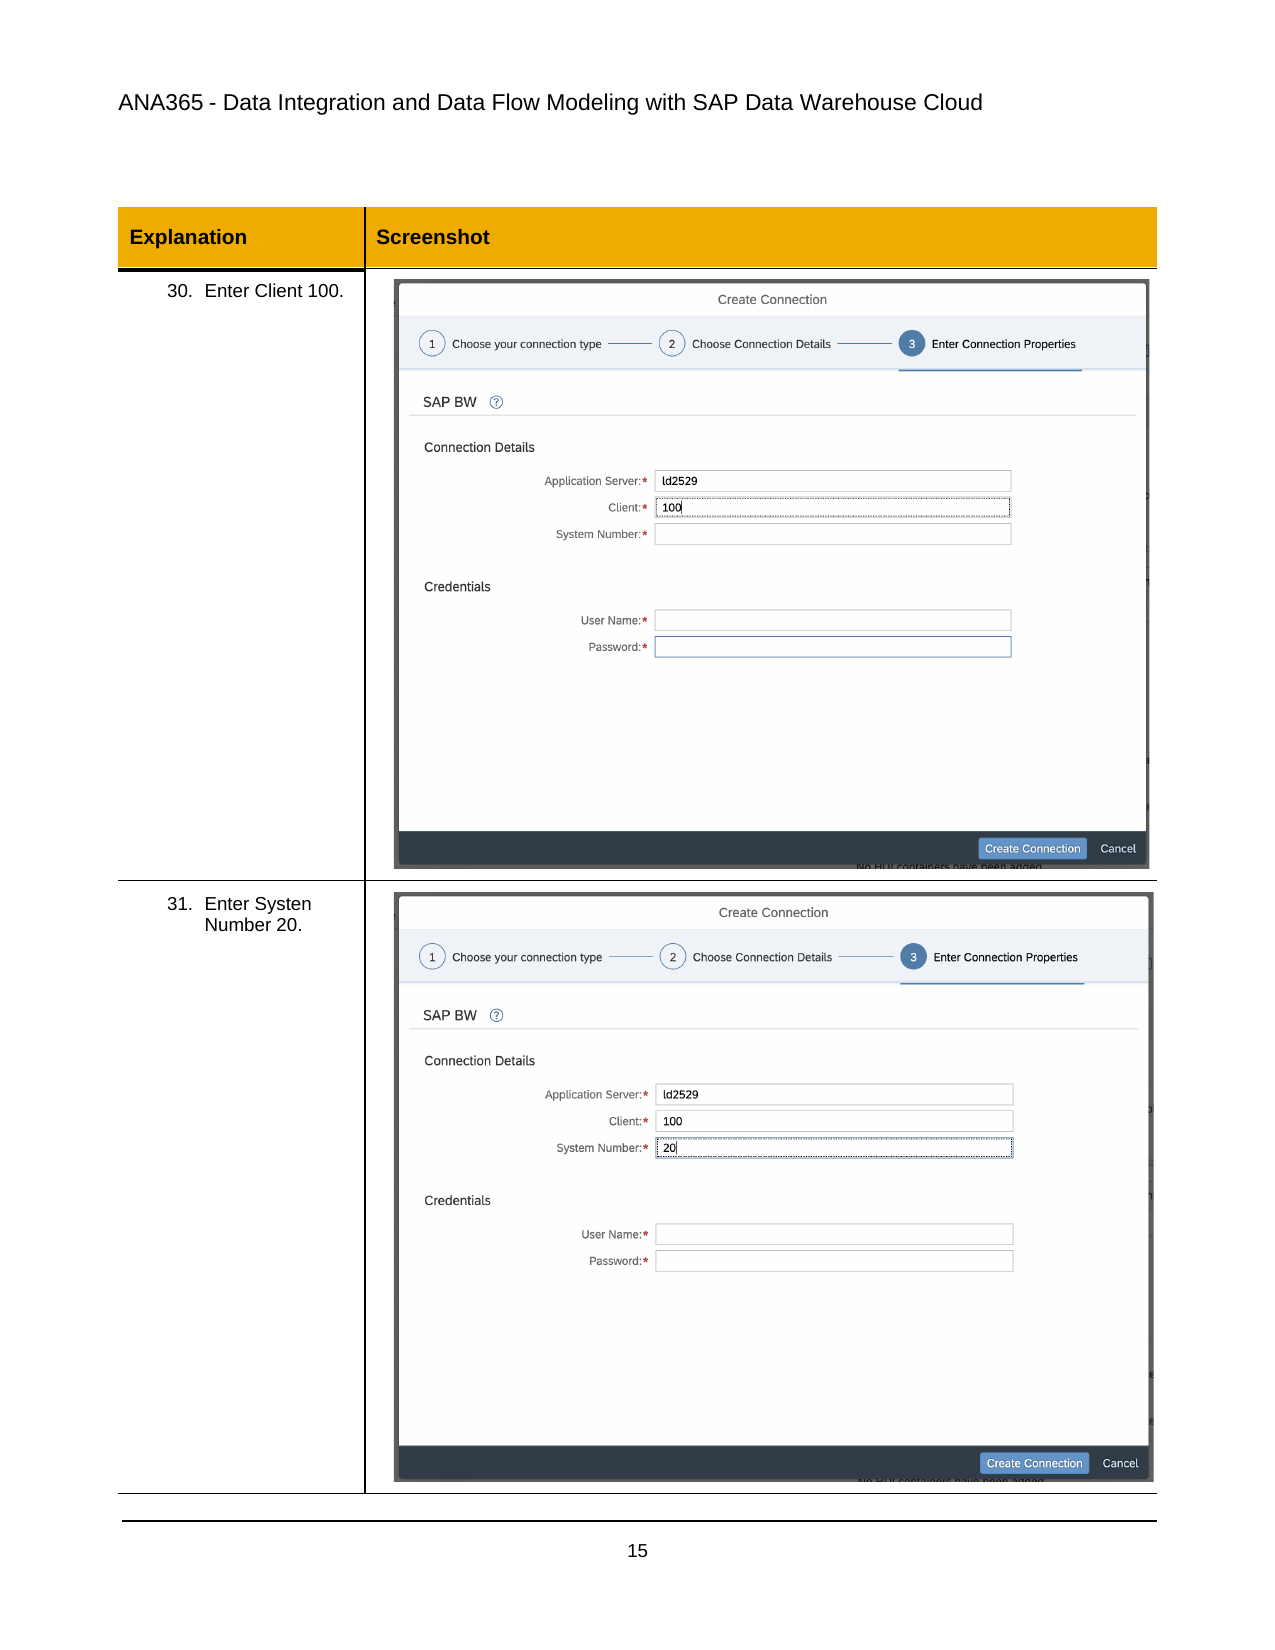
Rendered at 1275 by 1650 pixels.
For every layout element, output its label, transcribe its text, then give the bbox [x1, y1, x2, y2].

table_cell [366, 881, 1157, 1493]
table_header Screenshot [366, 207, 1157, 267]
table_cell [366, 269, 1157, 880]
table_header Explanation [118, 207, 364, 267]
table_cell Enter Client 100. [118, 272, 364, 880]
table_cell Enter Systen Number 20. [118, 881, 364, 1493]
picture [393, 279, 1150, 869]
picture [393, 892, 1154, 1482]
